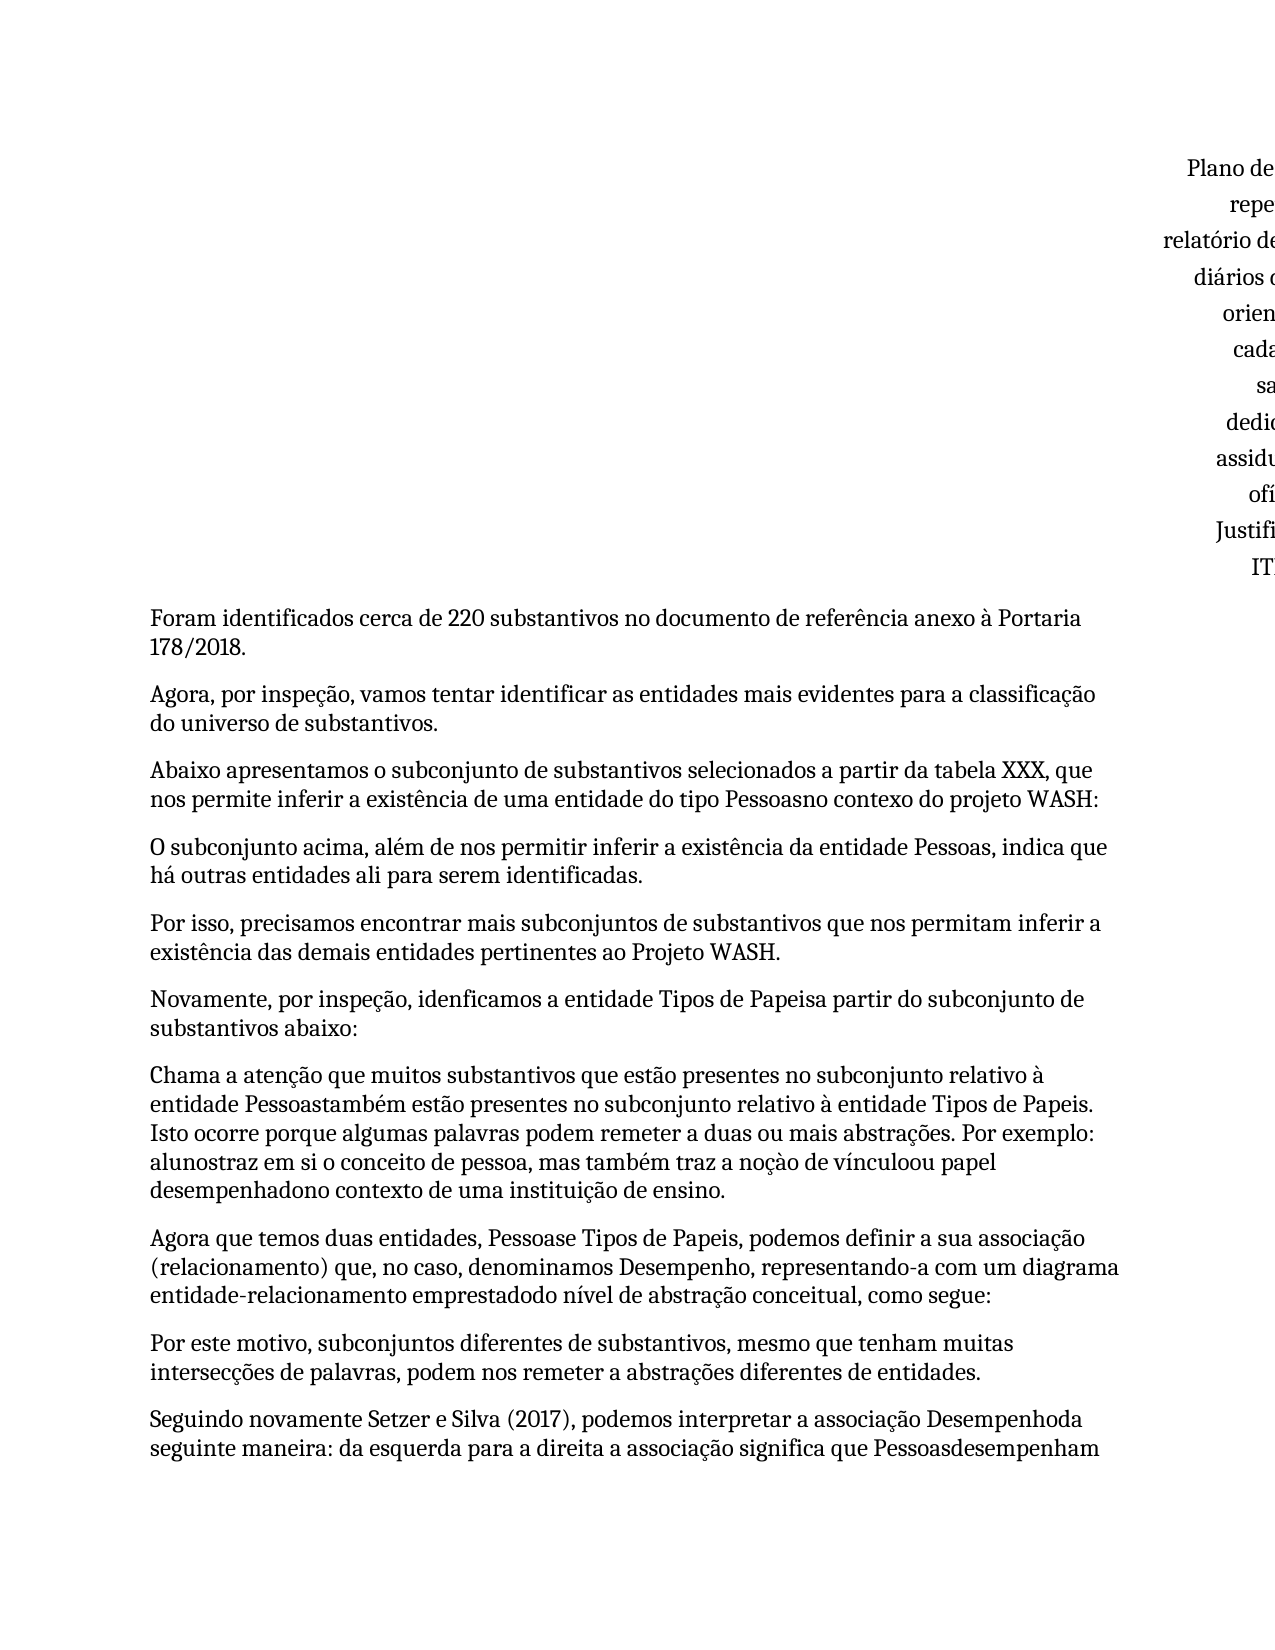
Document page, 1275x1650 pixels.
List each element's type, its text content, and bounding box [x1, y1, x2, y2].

text Por isso, precisamos encontrar mais subconjuntos de substantivos que nos permitam inferir a existência das demais entidades pertinentes ao Projeto WASH. [150, 909, 1125, 966]
table_cell ITI B [139, 549, 1275, 585]
table_cell Justificativa [139, 513, 1275, 549]
table_cell orientação [139, 295, 1275, 331]
text Por este motivo, subconjuntos diferentes de substantivos, mesmo que tenham muitas intersecções de palavras, podem nos remeter a abstrações diferentes de entidades. [150, 1329, 1125, 1386]
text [150, 1405, 1125, 1462]
text Agora, por inspeção, vamos tentar identificar as entidades mais evidentes para a classificação do universo de substantivos. [150, 680, 1125, 737]
text Novamente, por inspeção, idenficamos a entidade Tipos de Papeisa partir do subconjunto de substantivos abaixo: [150, 985, 1125, 1042]
table_cell Plano de trabalho [139, 150, 1275, 186]
text Chama a atenção que muitos substantivos que estão presentes no subconjunto relativo à entidade Pessoastambém estão presentes no subconjunto relativo à entidade Tipos de Papeis. Isto ocorre porque algumas palavras podem remeter a duas ou mais abstrações. Por exemplo: alunostraz em si o conceito de pessoa, mas também traz a noçào de vínculoou papel desempenhadono contexto de uma instituição de ensino. [150, 1061, 1125, 1205]
table_cell cadastro [139, 331, 1275, 367]
text Abaixo apresentamos o subconjunto de substantivos selecionados a partir da tabela XXX, que nos permite inferir a existência de uma entidade do tipo Pessoasno contexo do projeto WASH: [150, 756, 1125, 814]
table_cell assiduidade [139, 440, 1275, 476]
text O subconjunto acima, além de nos permitir inferir a existência da entidade Pessoas, indica que há outras entidades ali para serem identificadas. [150, 832, 1125, 890]
table_cell diários de bordo [139, 259, 1275, 295]
table_cell dedicação [139, 404, 1275, 440]
table_cell ofício [139, 476, 1275, 512]
text Agora que temos duas entidades, Pessoase Tipos de Papeis, podemos definir a sua associação (relacionamento) que, no caso, denominamos Desempenho, representando-a com um diagrama entidade-relacionamento emprestadodo nível de abstração conceitual, como segue: [150, 1224, 1125, 1310]
table_cell relatório de atividades [139, 223, 1275, 259]
table_cell repetição [139, 186, 1275, 222]
table_cell sala [139, 368, 1275, 404]
text Foram identificados cerca de 220 substantivos no documento de referência anexo à Portaria 178/2018. [150, 604, 1125, 661]
